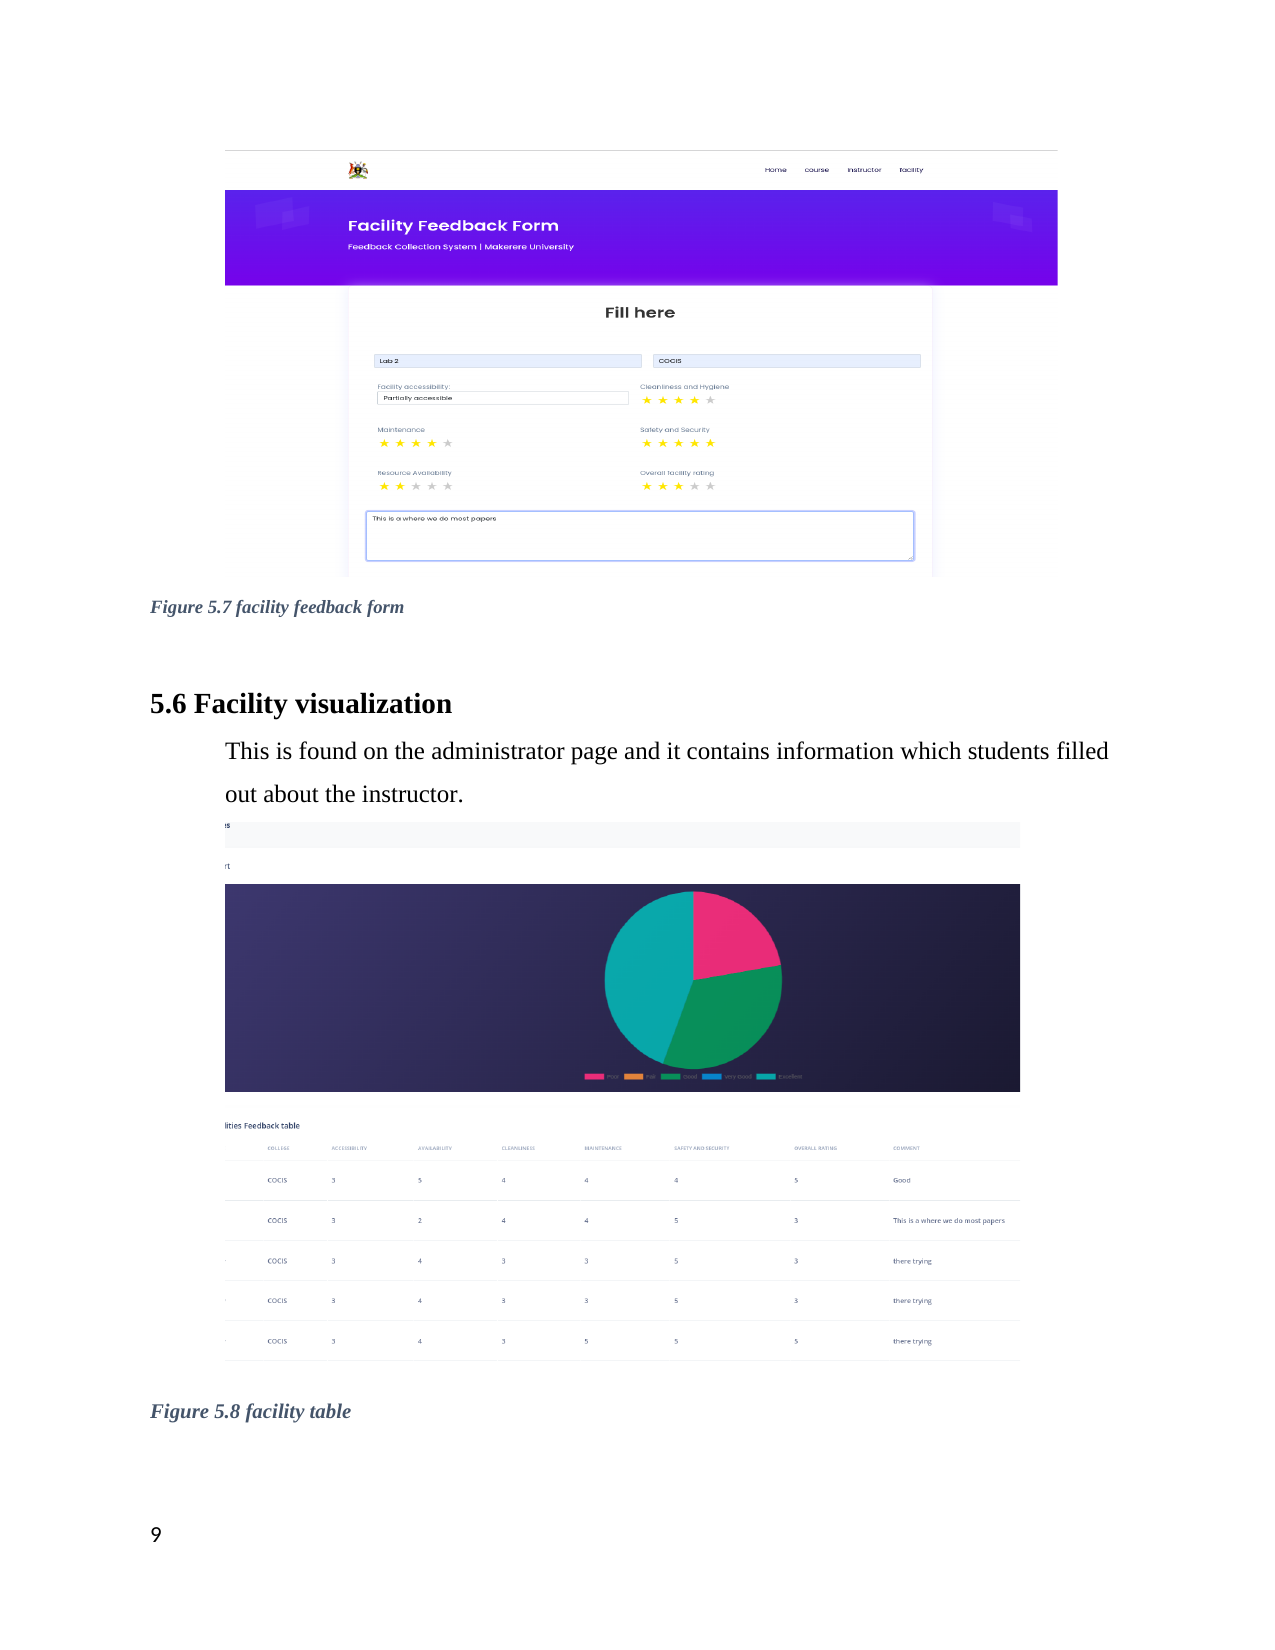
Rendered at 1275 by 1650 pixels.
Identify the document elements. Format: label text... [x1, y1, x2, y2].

picture [225, 150, 1058, 577]
subtitle 5.6 Facility visualization [150, 686, 1125, 719]
text This is found on the administrator page and it contains information which students filled out about the instructor. [225, 736, 1125, 808]
text Figure 5.8 facility table [150, 1398, 1125, 1423]
picture [225, 822, 1021, 1368]
text Figure 5.7 facility feedback form [150, 596, 1125, 617]
